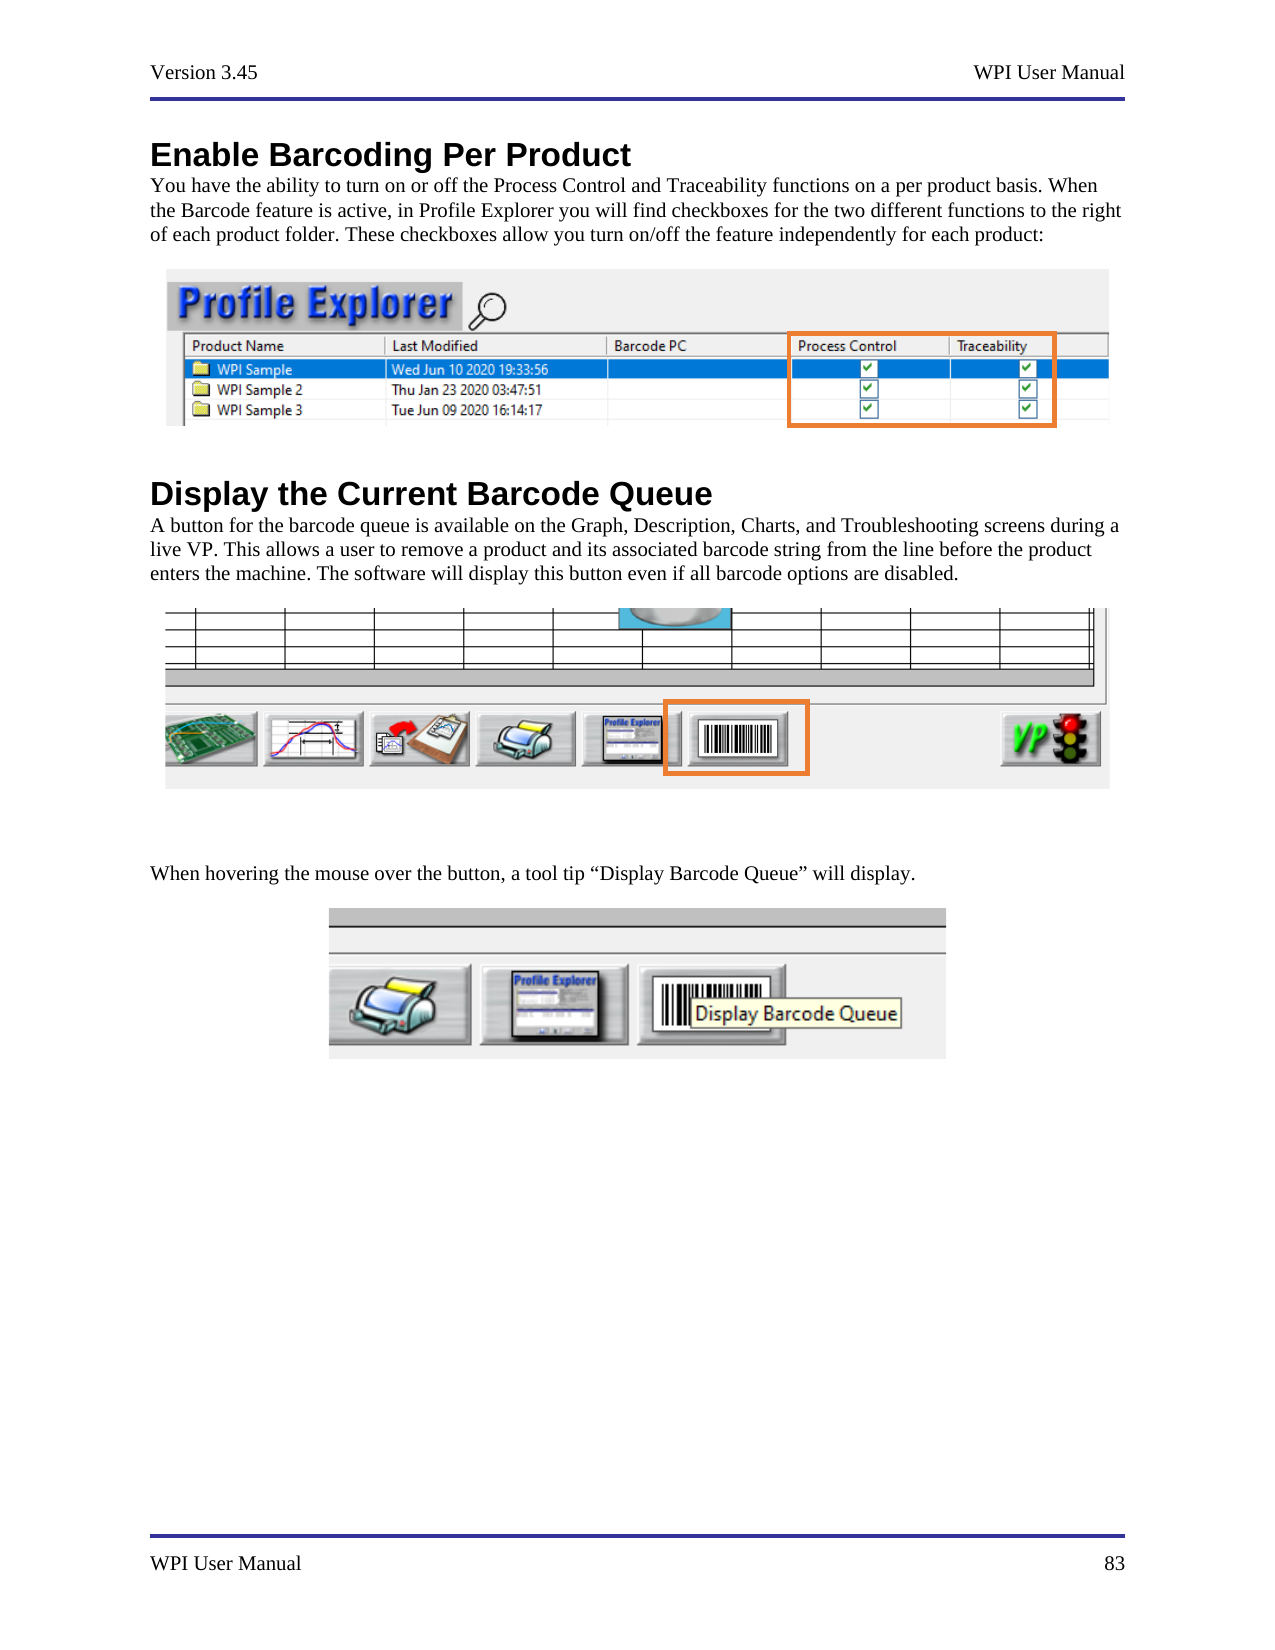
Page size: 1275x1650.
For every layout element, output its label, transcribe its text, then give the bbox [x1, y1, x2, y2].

subtitle Enable Barcoding Per Product [150, 135, 1125, 173]
picture [328, 908, 947, 1059]
text When hovering the mouse over the button, a tool tip “Display Barcode Queue” will display. [150, 861, 1125, 885]
picture [791, 336, 1052, 423]
text A button for the barcode queue is available on the Graph, Description, Charts, and Troubleshooting screens during a live VP. This allows a user to remove a product and its associated barcode string from the line before the product enters the machine. The software will display this button even if all barcode options are disabled. [150, 512, 1125, 585]
subtitle Display the Current Barcode Queue [150, 474, 1125, 512]
picture [165, 608, 1110, 789]
picture [165, 269, 1110, 426]
text You have the ability to turn on or off the Process Control and Traceability functions on a per product basis. When the Barcode feature is active, in Profile Explorer you will find checkboxes for the two different functions to the right of each product folder. These checkboxes allow you turn on/off the feature independently for each product: [150, 173, 1125, 246]
